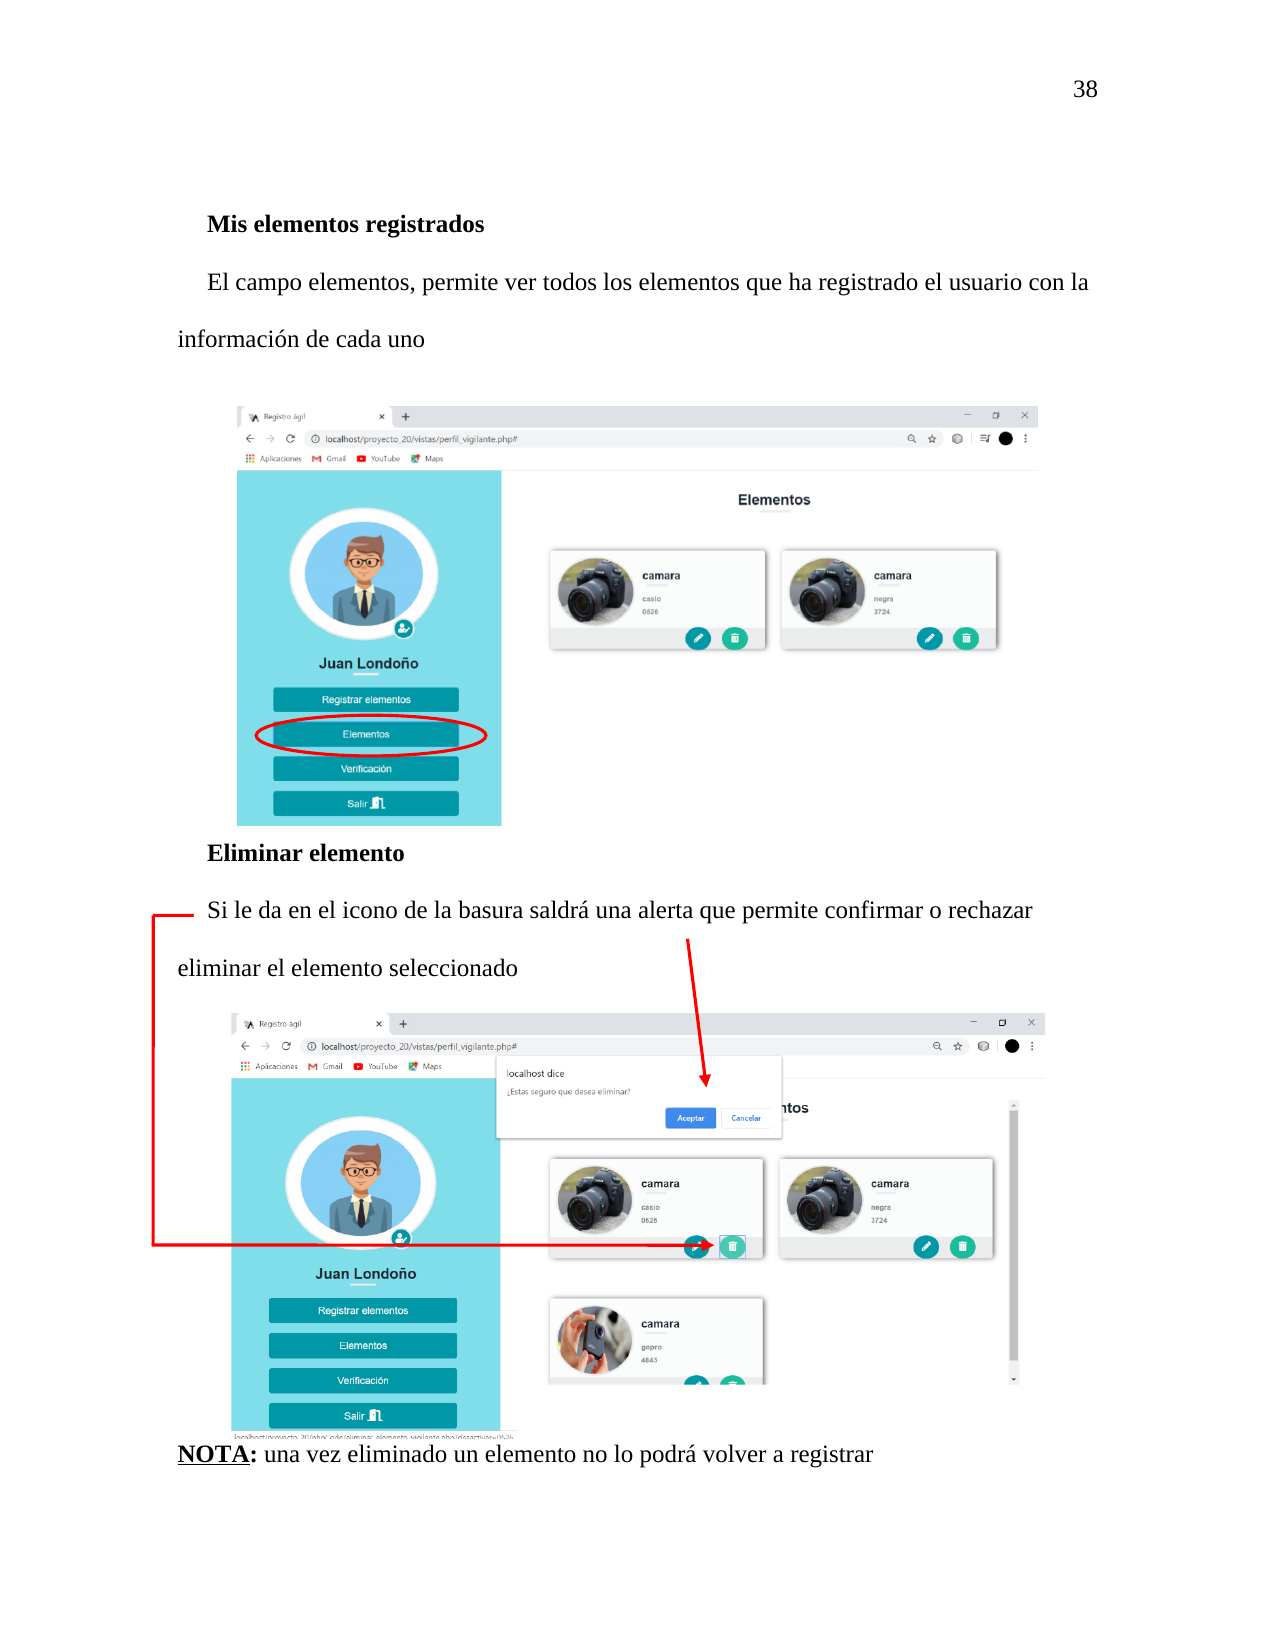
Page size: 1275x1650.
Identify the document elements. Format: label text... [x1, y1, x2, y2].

text Si le da en el icono de la basura saldrá una alerta que permite confirmar o rechazar eliminar el elemento seleccionado [177, 896, 1098, 982]
text El campo elementos, permite ver todos los elementos que ha registrado el usuario con la información de cada uno [177, 267, 1098, 353]
subtitle Mis elementos registrados [177, 209, 1098, 238]
subtitle Eliminar elemento [177, 501, 1098, 867]
picture [231, 1013, 1046, 1439]
picture [237, 406, 1038, 826]
